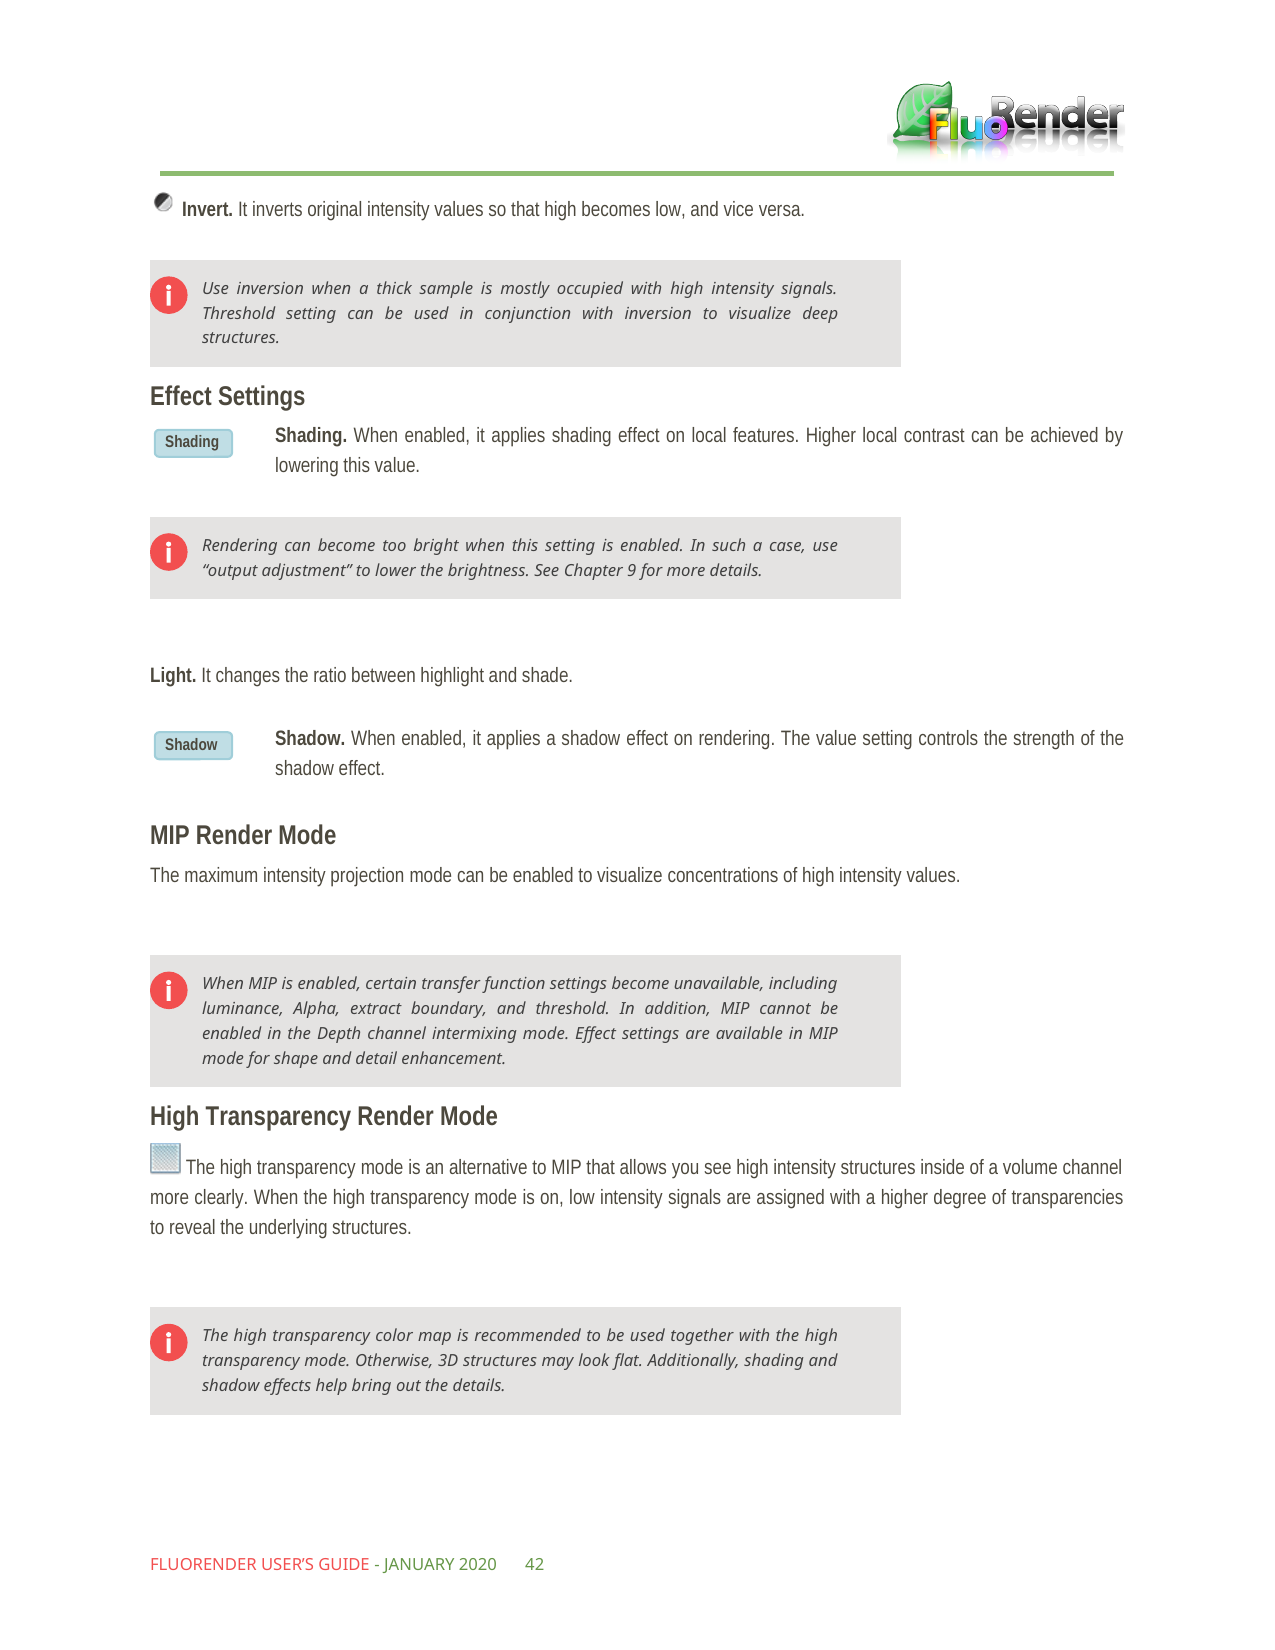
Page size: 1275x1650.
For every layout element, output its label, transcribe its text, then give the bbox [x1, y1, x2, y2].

picture [150, 188, 177, 216]
subtitle MIP Render Mode [150, 819, 1125, 850]
picture [887, 75, 1125, 165]
subtitle Effect Settings [150, 380, 1125, 411]
subtitle High Transparency Render Mode [150, 1100, 1125, 1131]
table_header [150, 955, 202, 1087]
text Shadow. When enabled, it applies a shadow effect on rendering. The value setting controls the strength of the shadow effect. [150, 726, 1125, 780]
text Shading. When enabled, it applies shading effect on local features. Higher local contrast can be achieved by lowering this value. [150, 423, 1125, 477]
picture [150, 1143, 181, 1175]
text Invert. It inverts original intensity values so that high becomes low, and vice versa. [150, 189, 1125, 220]
table_header Use inversion when a thick sample is mostly occupied with high intensity signals. Threshold setting can be used in conjunction with inversion to visualize deep structures. [202, 260, 901, 367]
text The high transparency mode is an alternative to MIP that allows you see high intensity structures inside of a volume channel more clearly. When the high transparency mode is on, low intensity signals are assigned with a higher degree of transparencies to reveal the underlying structures. [150, 1143, 1125, 1239]
table_header When MIP is enabled, certain transfer function settings become unavailable, including luminance, Alpha, extract boundary, and threshold. In addition, MIP cannot be enabled in the Depth channel intermixing mode. Effect settings are available in MIP mode for shape and detail enhancement. [202, 955, 901, 1087]
text Light. It changes the ratio between highlight and shade. [150, 663, 1125, 687]
table_header The high transparency color map is recommended to be used together with the high transparency mode. Otherwise, 3D structures may look flat. Additionally, shading and shadow effects help bring out the details. [202, 1307, 901, 1415]
table_header [150, 1307, 202, 1415]
table_header Rendering can become too bright when this setting is enabled. In such a case, use “output adjustment” to lower the brightness. See Chapter 9 for more details. [202, 517, 901, 599]
text The maximum intensity projection mode can be enabled to visualize concentrations of high intensity values. [150, 862, 1125, 886]
table_header [150, 517, 202, 599]
table_header [150, 260, 202, 367]
